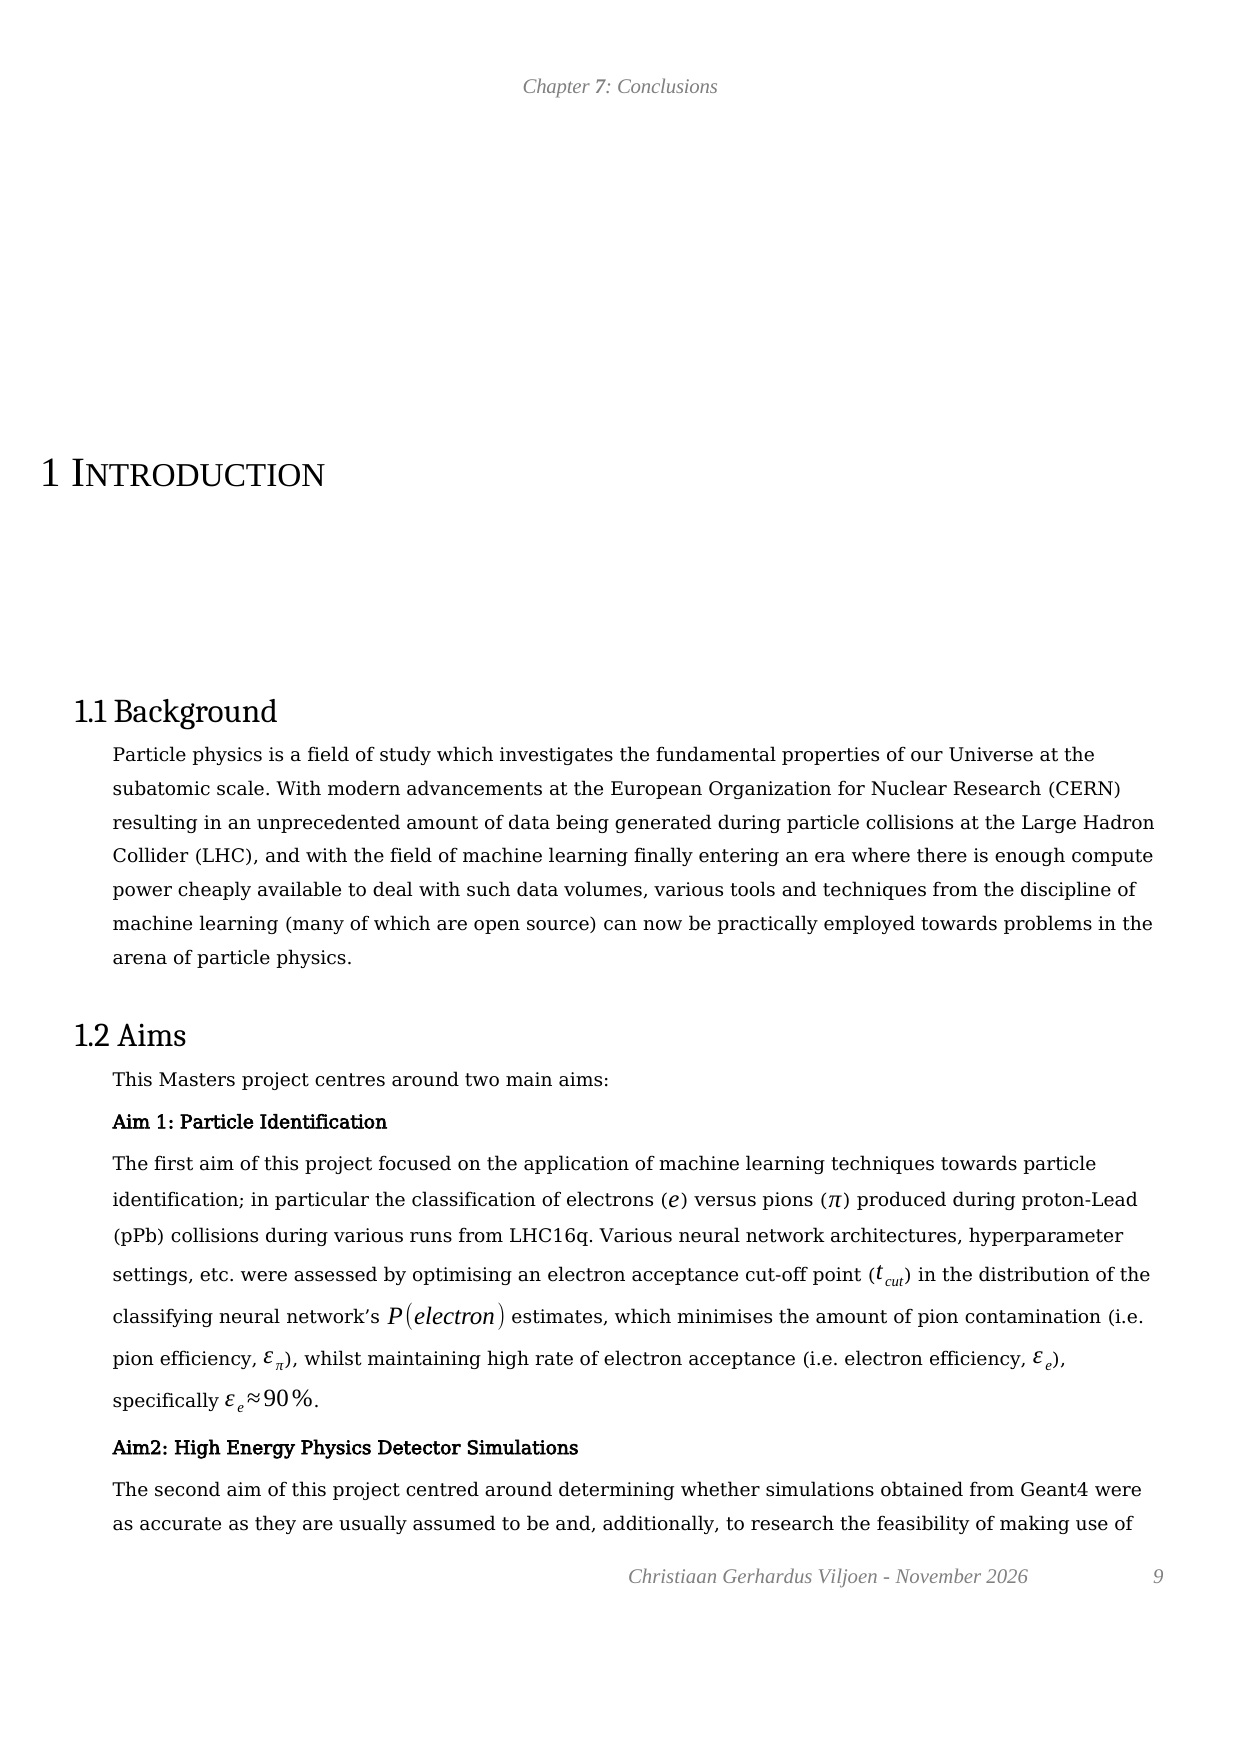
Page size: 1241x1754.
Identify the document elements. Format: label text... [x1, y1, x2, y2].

text This Masters project centres around two main aims: [112, 1067, 1165, 1090]
subtitle Background [75, 692, 1165, 730]
text Aim 1: Particle Identification [112, 1109, 1165, 1132]
text Aim2: High Energy Physics Detector Simulations [112, 1435, 1165, 1458]
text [112, 1477, 1165, 1534]
text Particle physics is a field of study which investigates the fundamental properties of our Universe at the subatomic scale. With modern advancements at the European Organization for Nuclear Research (CERN) resulting in an unprecedented amount of data being generated during particle collisions at the Large Hadron Collider (LHC), and with the field of machine learning finally entering an era where there is enough compute power cheaply available to deal with such data volumes, various tools and techniques from the discipline of machine learning (many of which are open source) can now be practically employed towards problems in the arena of particle physics. [112, 743, 1165, 968]
subtitle Introduction [39, 448, 1165, 496]
subtitle Aims [75, 1017, 1165, 1055]
text The first aim of this project focused on the application of machine learning techniques towards particle identification; in particular the classification of electrons () versus pions () produced during proton-Lead (pPb) collisions during various runs from LHC16q. Various neural network architectures, hyperparameter settings, etc. were assessed by optimising an electron acceptance cut-off point () in the distribution of the classifying neural network’s estimates, which minimises the amount of pion contamination (i.e. pion efficiency, ), whilst maintaining high rate of electron acceptance (i.e. electron efficiency, ), specifically . [112, 1152, 1165, 1416]
